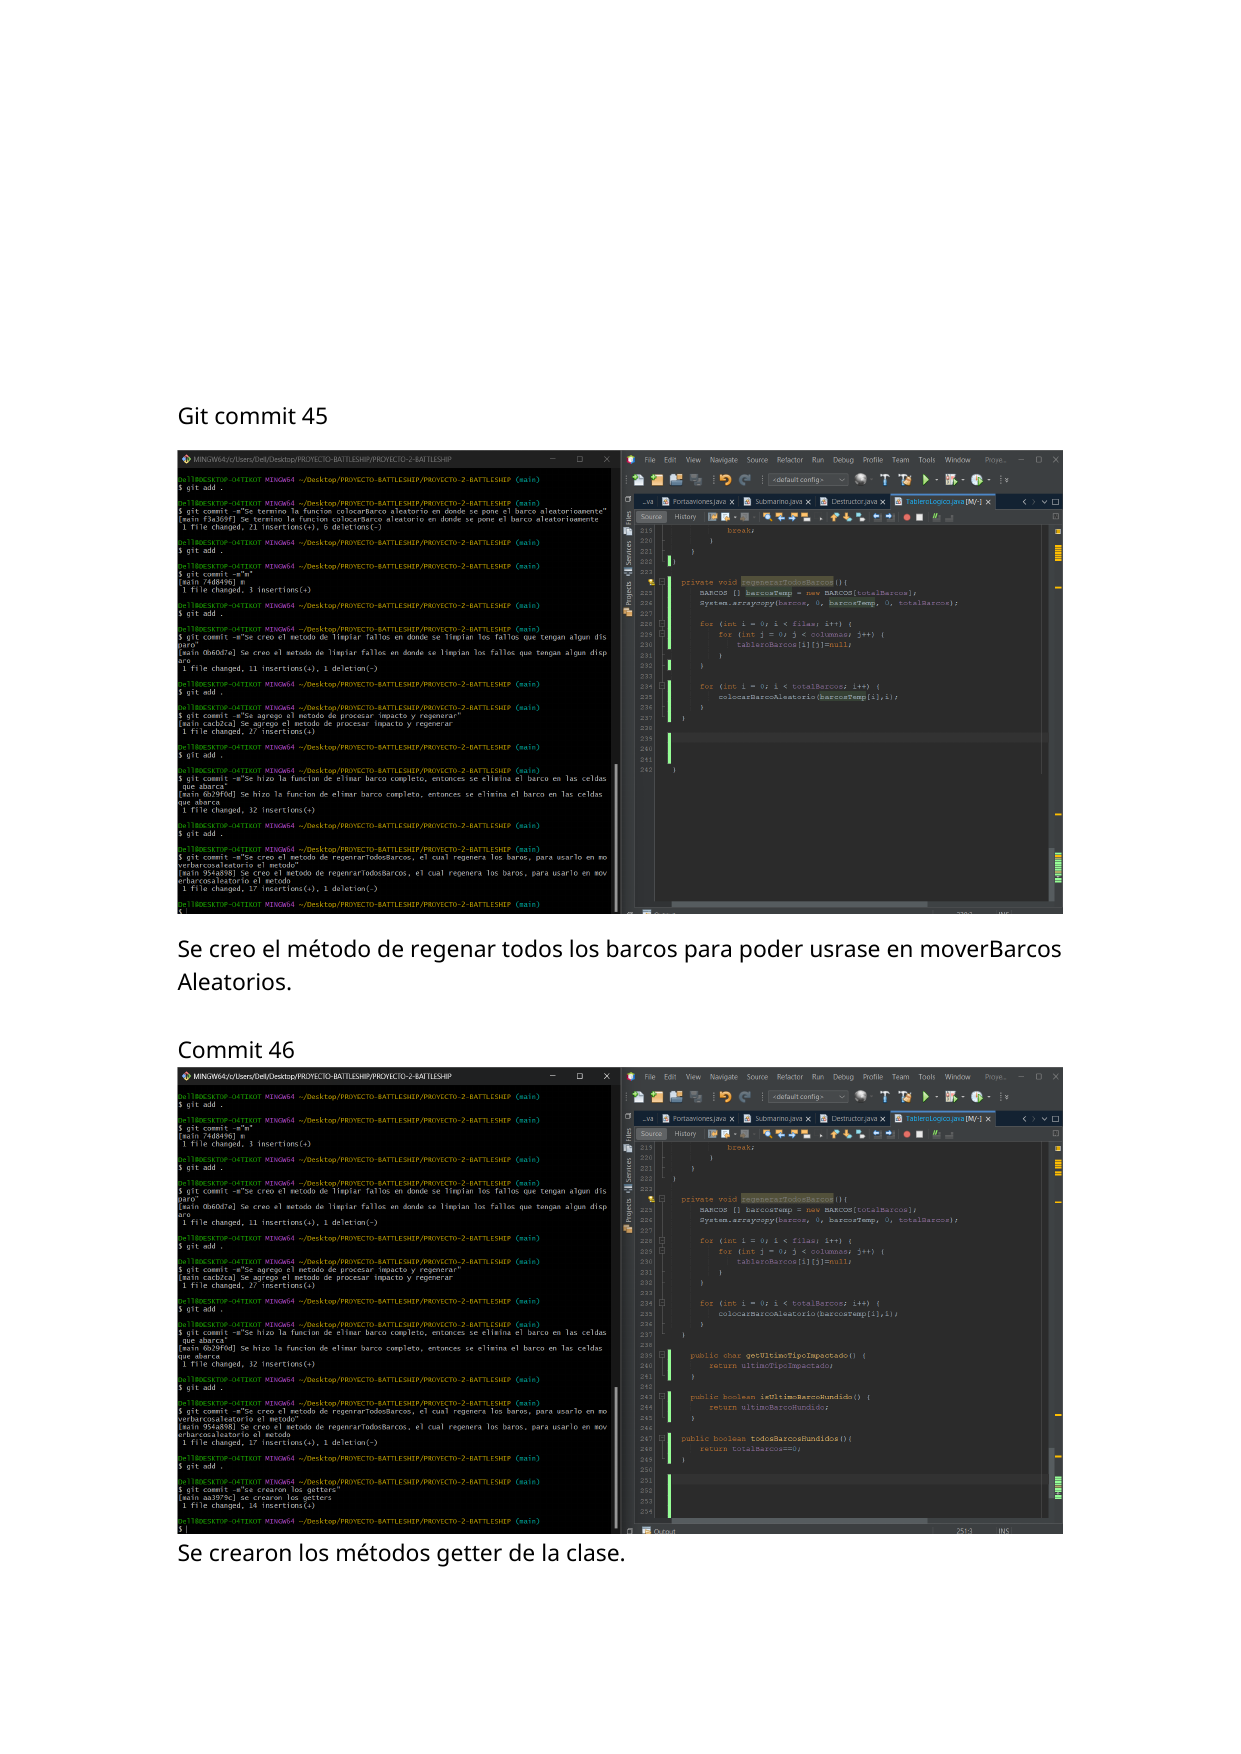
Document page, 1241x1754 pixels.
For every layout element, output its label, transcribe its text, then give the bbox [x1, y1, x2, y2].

text Se creo el método de regenar todos los barcos para poder usrase en moverBarcos Aleatorios. Commit 46 Se crearon los métodos getter de la clase. [177, 1534, 1063, 1568]
text Se creo el método de regenar todos los barcos para poder usrase en moverBarcos Aleatorios. Commit 46 Se crearon los métodos getter de la clase. [177, 932, 1063, 1067]
picture [177, 450, 1063, 914]
picture [177, 1067, 1063, 1534]
text Git commit 45 [177, 400, 1063, 431]
